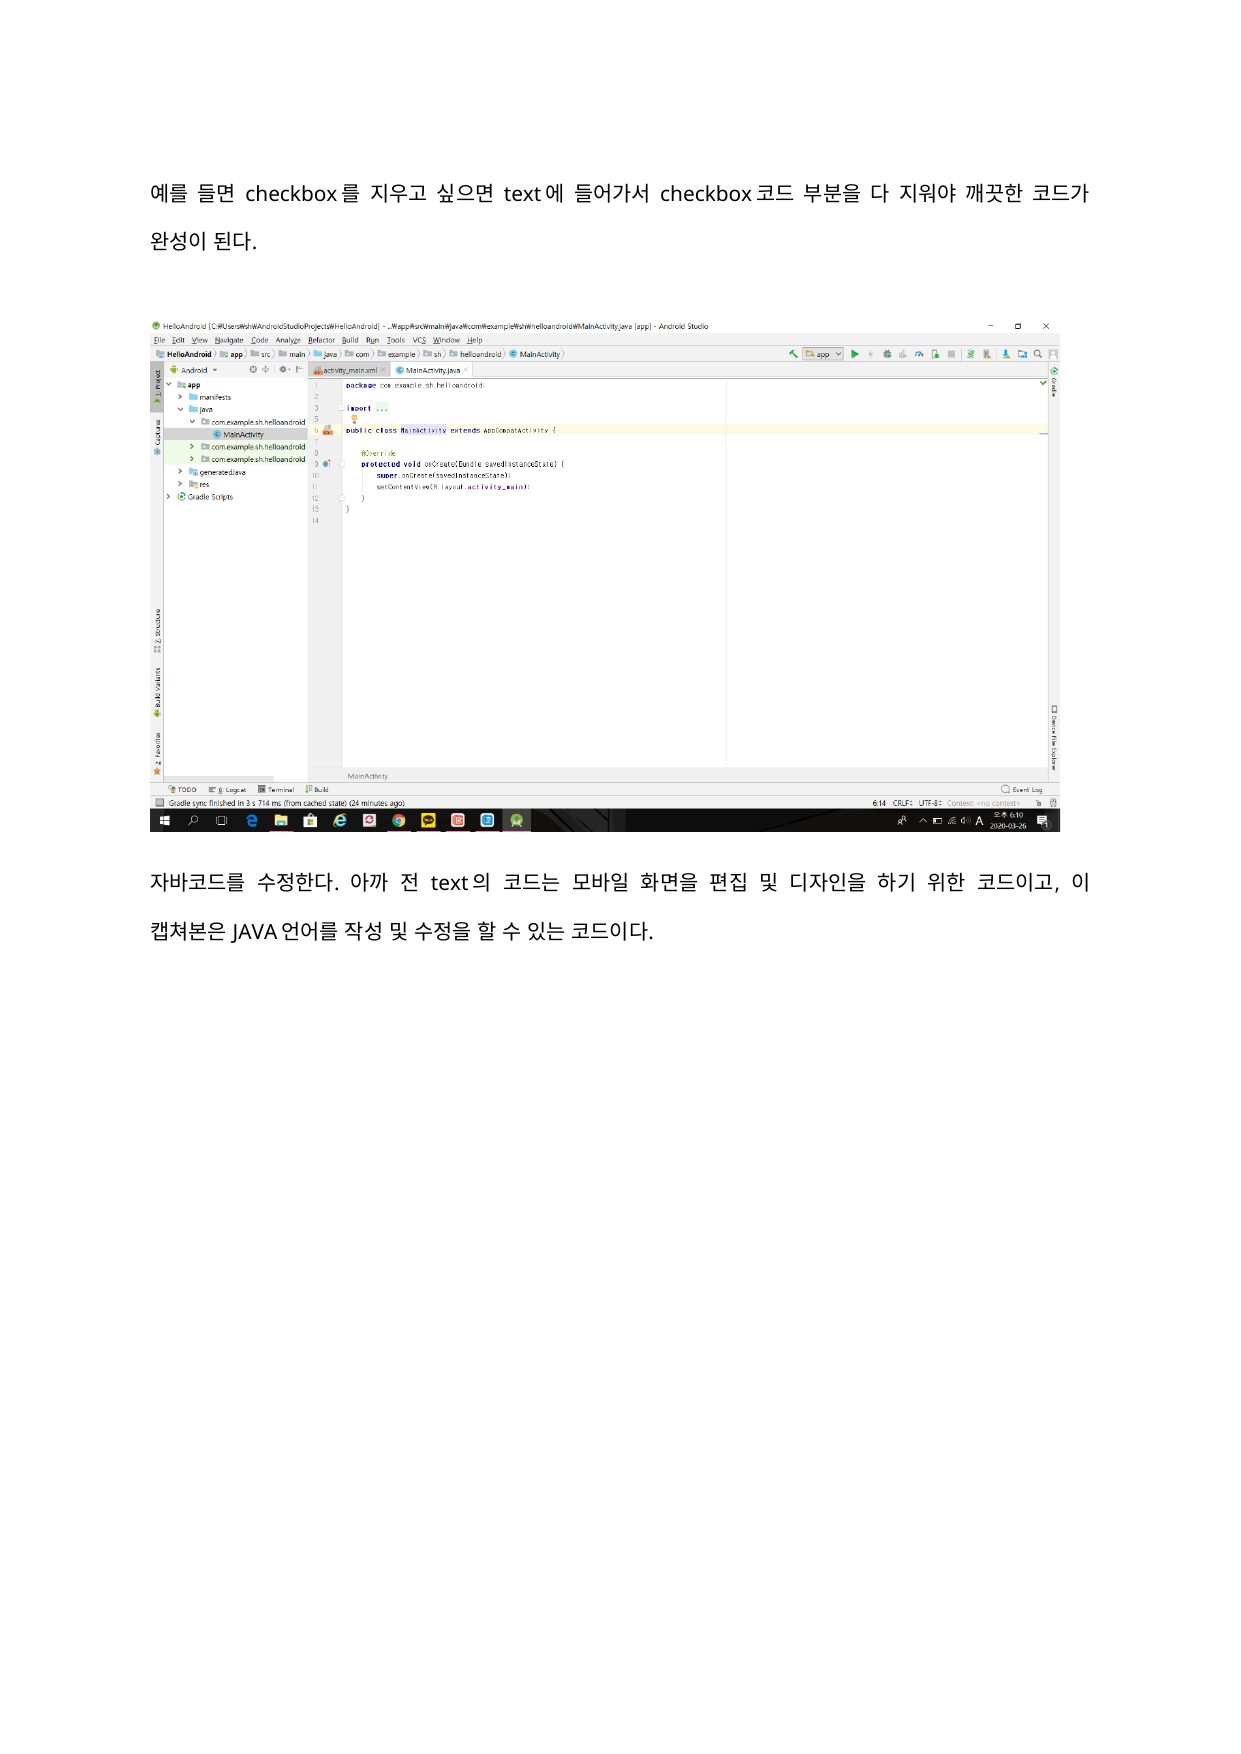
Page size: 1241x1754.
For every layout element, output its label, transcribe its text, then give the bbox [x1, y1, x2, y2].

picture [150, 319, 1060, 832]
text 예를 들면 checkbox를 지우고 싶으면 text에 들어가서 checkbox코드 부분을 다 지워야 깨끗한 코드가 완성이 된다. [150, 177, 1090, 256]
